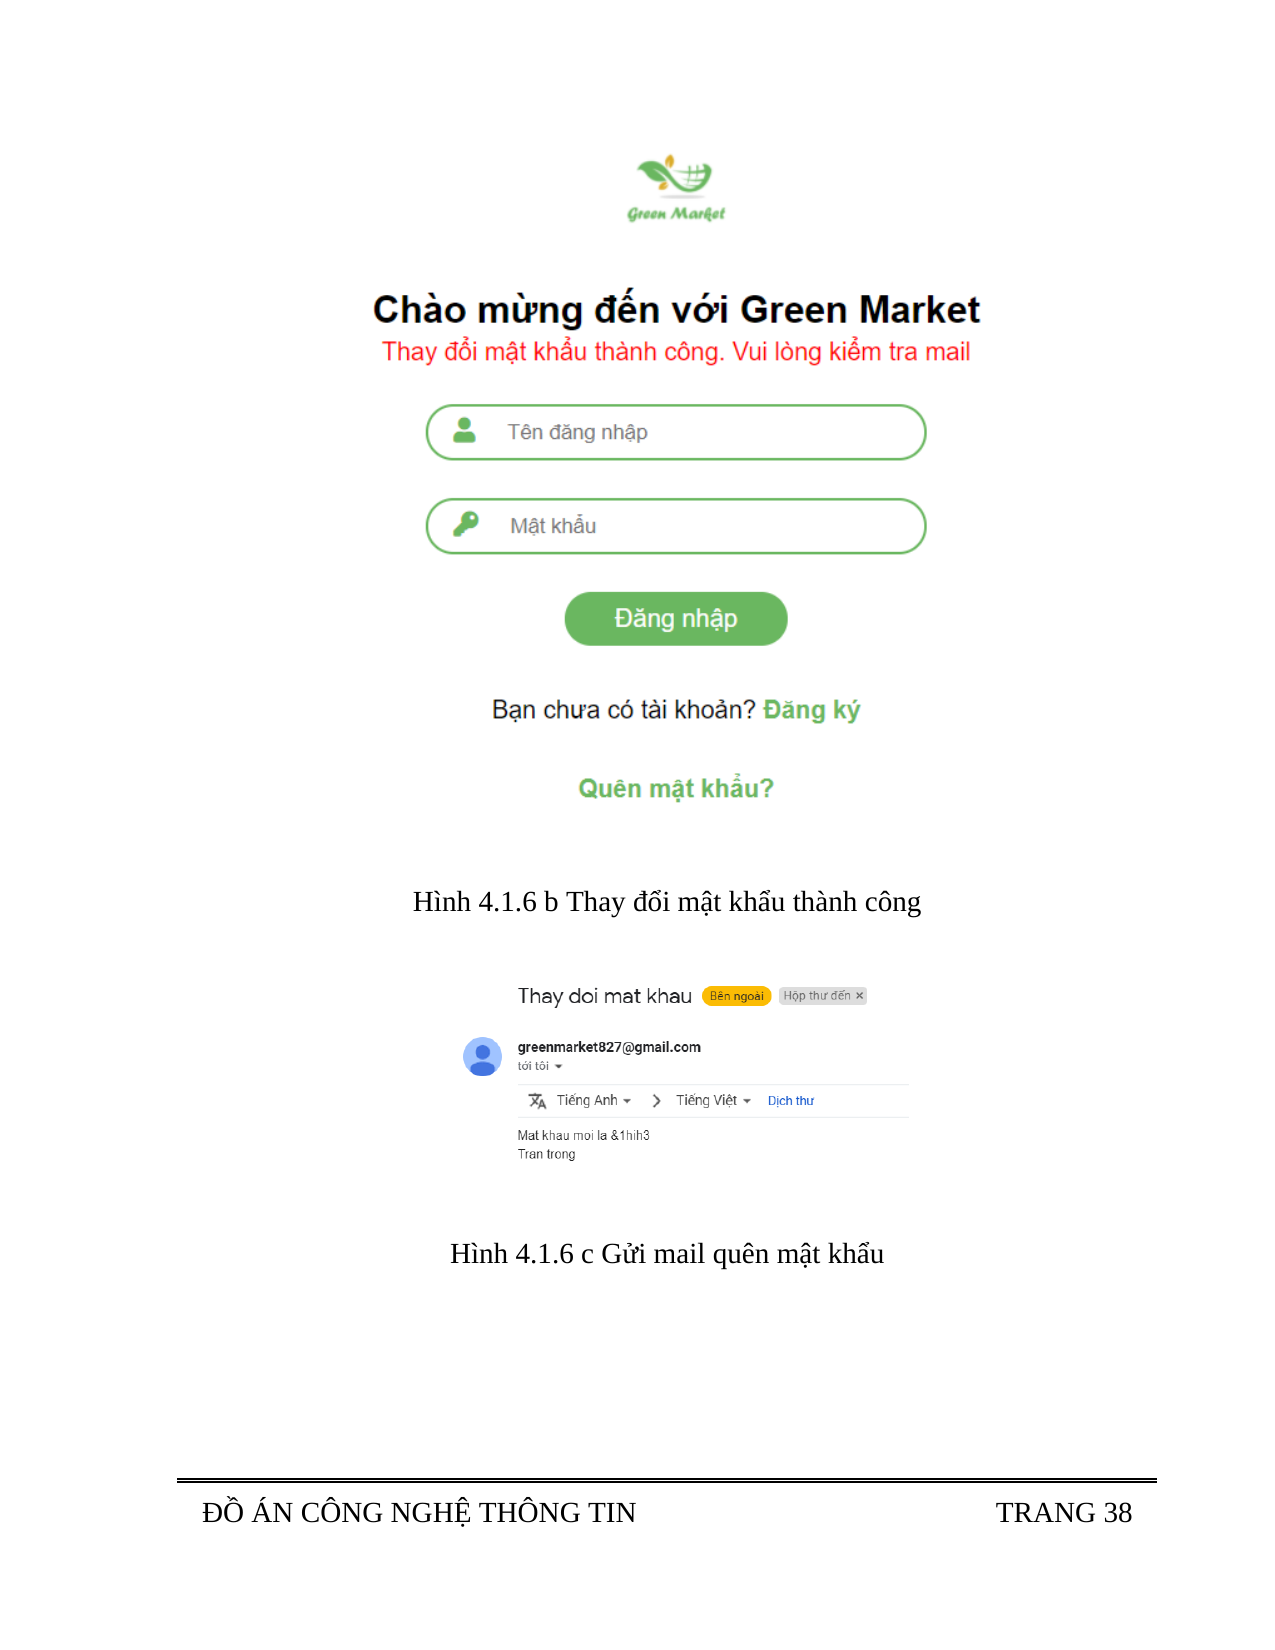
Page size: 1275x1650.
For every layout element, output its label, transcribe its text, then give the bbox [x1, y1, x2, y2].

text Hình 4.1.6 b Thay đổi mật khẩu thành công [177, 884, 1157, 918]
picture [455, 963, 909, 1191]
text Hình 4.1.6 c Gửi mail quên mật khẩu [177, 1236, 1157, 1270]
picture [332, 121, 1002, 855]
